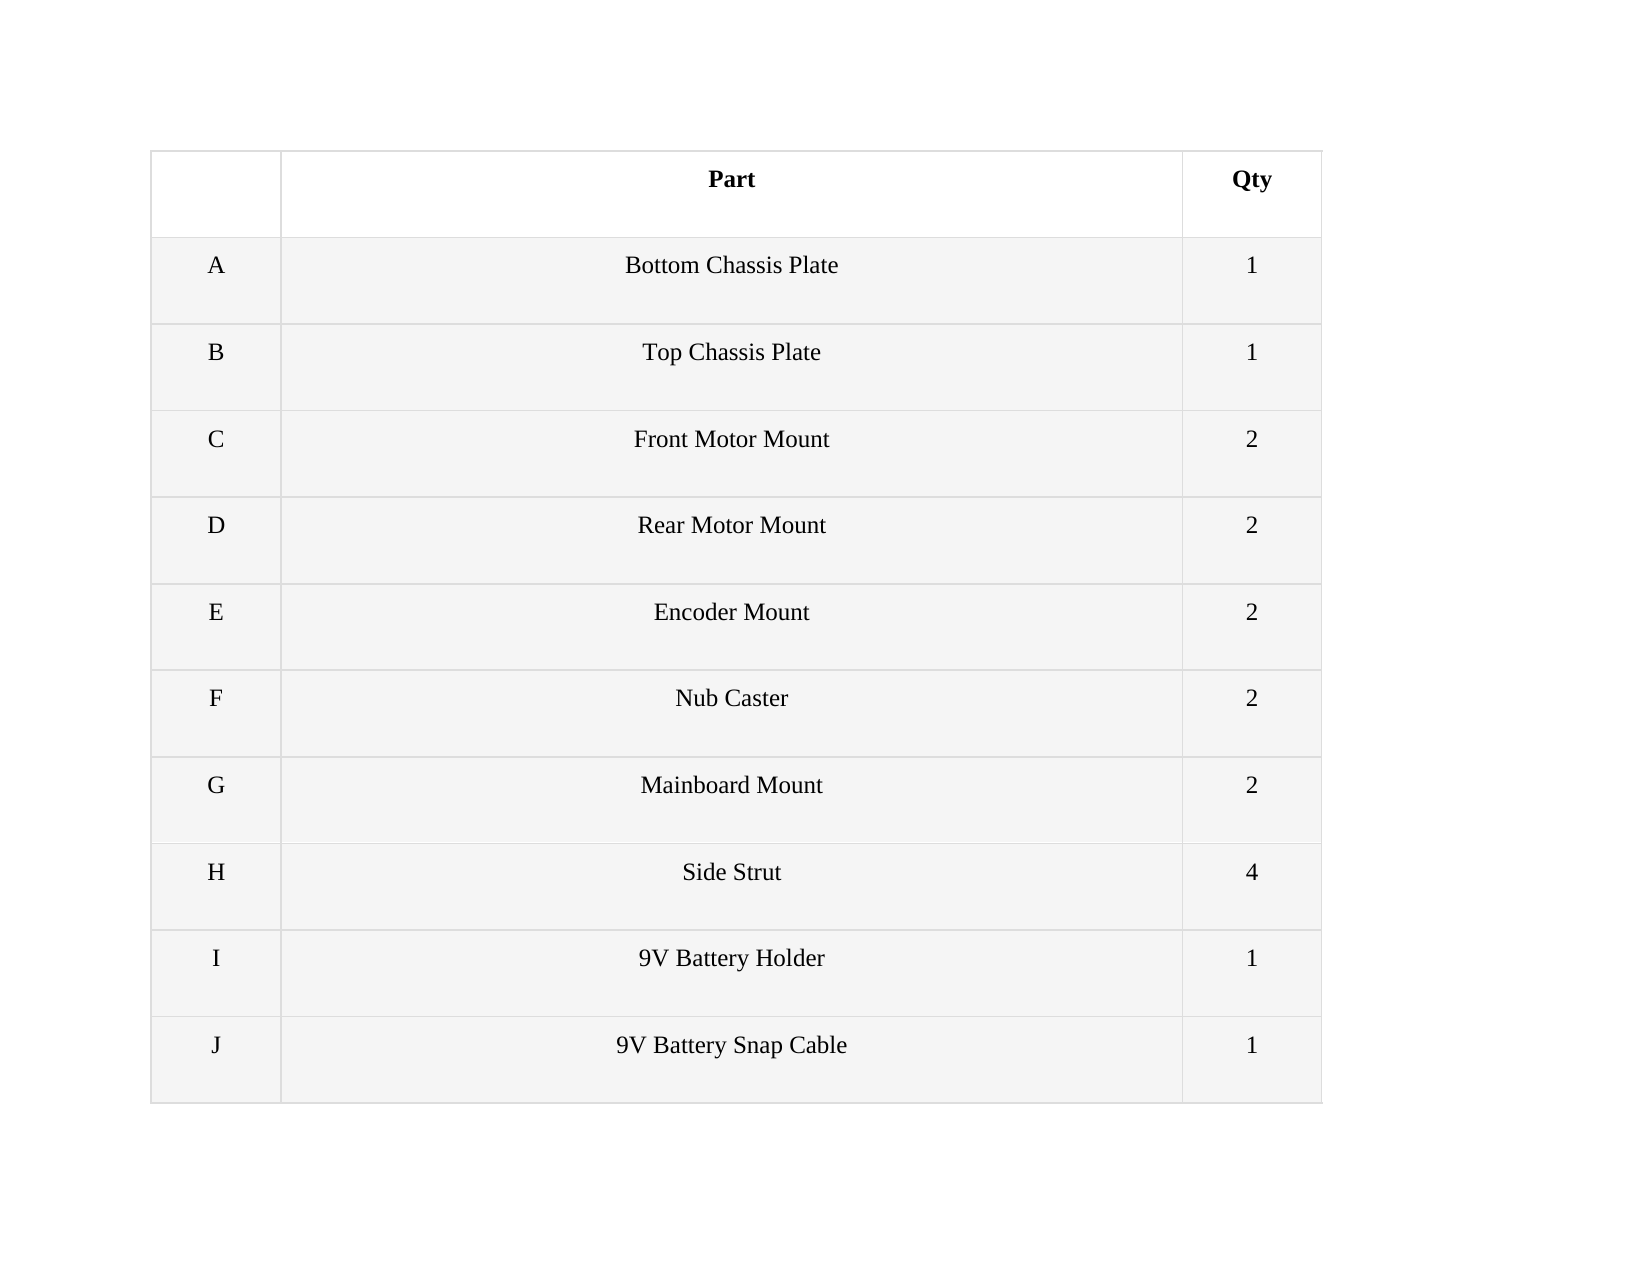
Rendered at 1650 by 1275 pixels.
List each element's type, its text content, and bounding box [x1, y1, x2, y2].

table_cell G [152, 758, 280, 842]
table_cell 2 [1183, 585, 1321, 669]
table_cell 1 [1183, 931, 1321, 1016]
table_cell B [152, 325, 280, 410]
table_cell 2 [1183, 758, 1321, 842]
table_header Part [282, 152, 1182, 237]
table_header Qty [1183, 152, 1321, 237]
table_cell C [152, 411, 280, 496]
table_cell Top Chassis Plate [282, 325, 1182, 410]
table_cell Mainboard Mount [282, 758, 1182, 842]
table_cell 2 [1183, 671, 1321, 756]
table_cell H [152, 844, 280, 929]
table_cell A [152, 238, 280, 323]
table_cell 9V Battery Holder [282, 931, 1182, 1016]
table_cell 4 [1183, 844, 1321, 929]
table_cell 9V Battery Snap Cable [282, 1017, 1182, 1102]
table_cell 2 [1183, 498, 1321, 583]
table_cell Encoder Mount [282, 585, 1182, 669]
table_cell Nub Caster [282, 671, 1182, 756]
table_cell Side Strut [282, 844, 1182, 929]
table_cell Bottom Chassis Plate [282, 238, 1182, 323]
table_header [152, 152, 280, 237]
table_cell 2 [1183, 411, 1321, 496]
table_cell 1 [1183, 1017, 1321, 1102]
table_cell I [152, 931, 280, 1016]
table_cell D [152, 498, 280, 583]
table_cell 1 [1183, 238, 1321, 323]
table_cell Front Motor Mount [282, 411, 1182, 496]
table_cell F [152, 671, 280, 756]
table_cell Rear Motor Mount [282, 498, 1182, 583]
table_cell E [152, 585, 280, 669]
table_cell 1 [1183, 325, 1321, 410]
table_cell J [152, 1017, 280, 1102]
